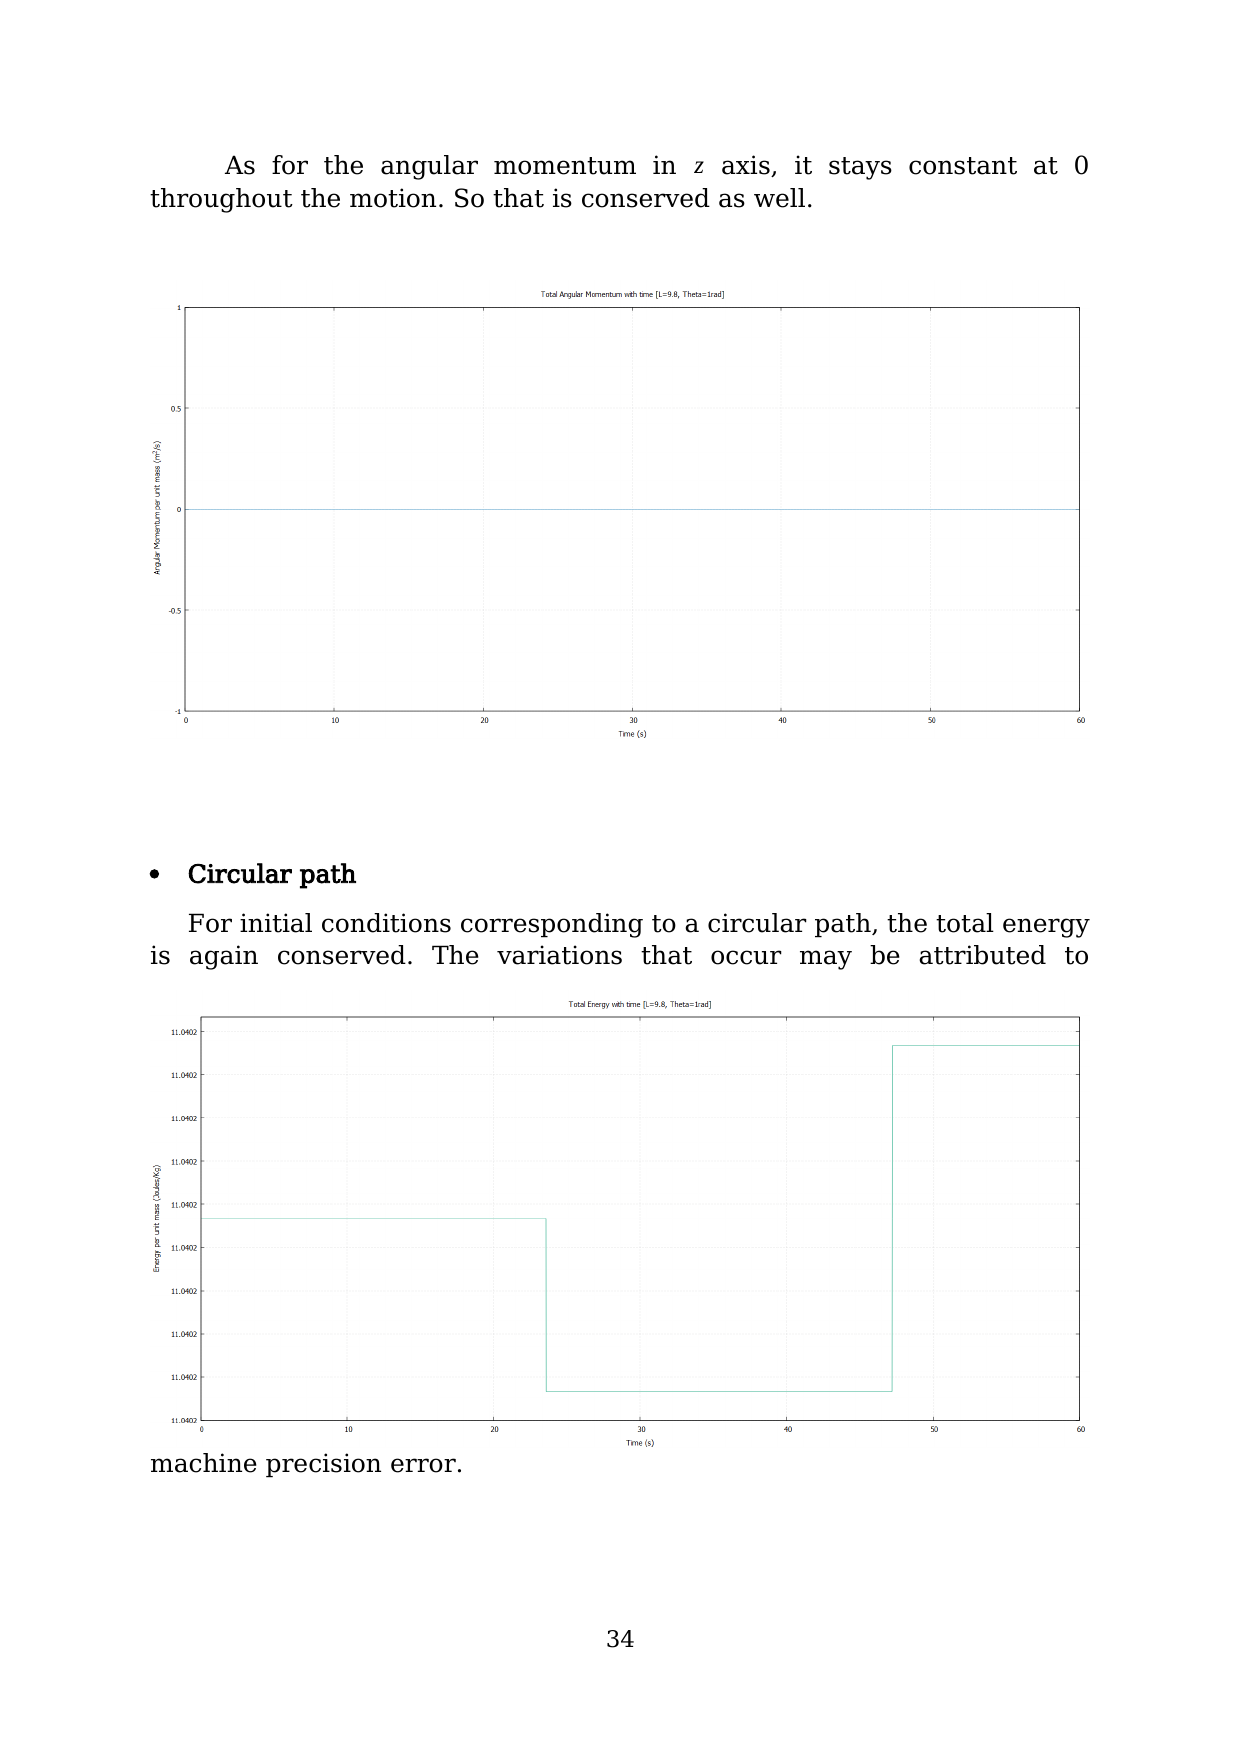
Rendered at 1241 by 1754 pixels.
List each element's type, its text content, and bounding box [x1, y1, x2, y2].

picture [150, 280, 1091, 739]
list Circular path [150, 858, 1090, 888]
text For initial conditions corresponding to a circular path, the total energy is again conserved. The variations that occur may be attributed to machine precision error. [150, 907, 1090, 990]
text For initial conditions corresponding to a circular path, the total energy is again conserved. The variations that occur may be attributed to machine precision error. [150, 1448, 1090, 1478]
picture [150, 990, 1091, 1448]
text As for the angular momentum in axis, it stays constant at 0 throughout the motion. So that is conserved as well. [150, 150, 1090, 212]
